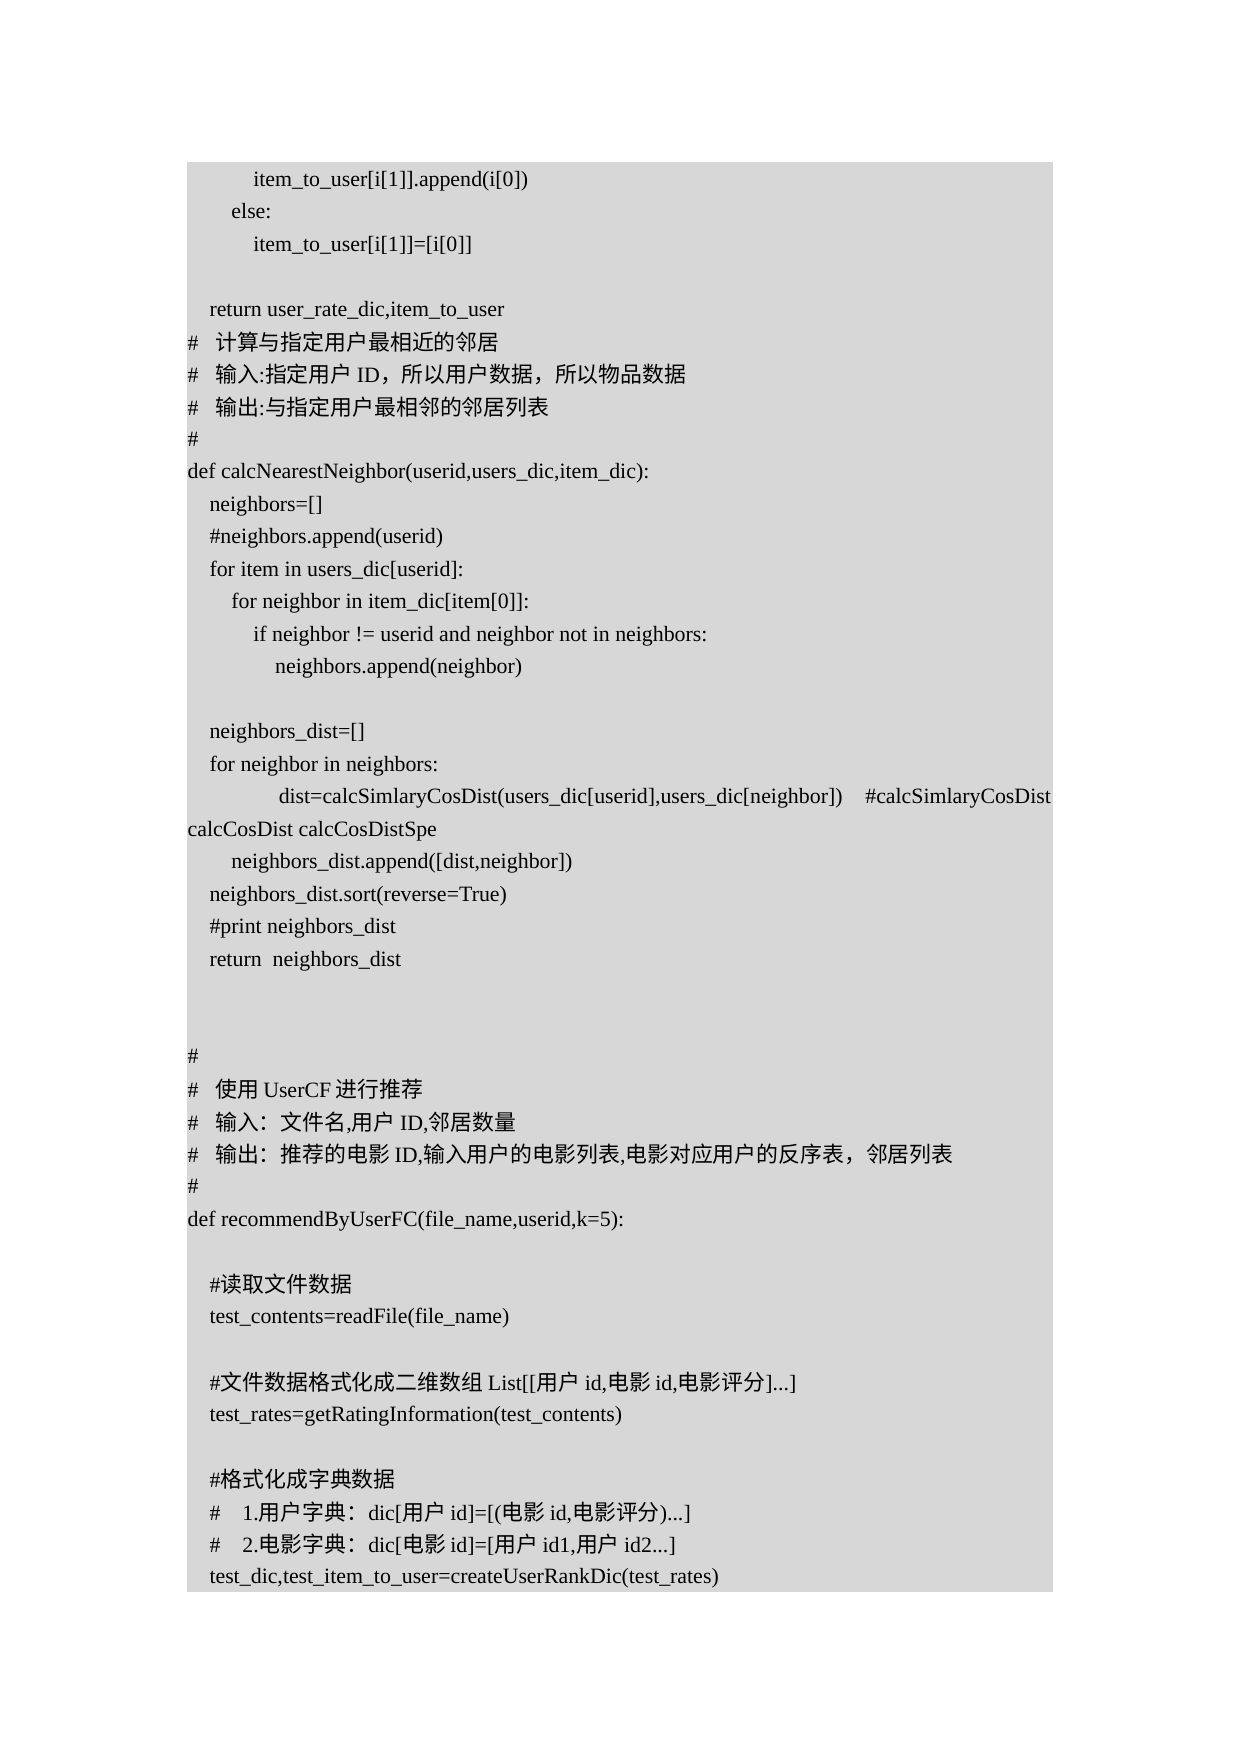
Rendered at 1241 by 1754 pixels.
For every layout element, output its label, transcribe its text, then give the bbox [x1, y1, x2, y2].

text if neighbor != userid and neighbor not in neighbors: [187, 617, 1053, 649]
text else: [187, 194, 1053, 227]
text # [187, 422, 1053, 454]
text for item in users_dic[userid]: [187, 552, 1053, 584]
text # 2.电影字典：dic[电影id]=[用户id1,用户id2...] [187, 1527, 1053, 1559]
text for neighbor in item_dic[item[0]]: [187, 584, 1053, 617]
text neighbors_dist=[] [187, 714, 1053, 747]
text test_contents=readFile(file_name) [187, 1299, 1053, 1332]
text # 使用UserCF进行推荐 [187, 1072, 1053, 1104]
text neighbors_dist.append([dist,neighbor]) [187, 844, 1053, 877]
text #print neighbors_dist [187, 909, 1053, 942]
text def calcNearestNeighbor(userid,users_dic,item_dic): [187, 454, 1053, 487]
text #文件数据格式化成二维数组 List[[用户id,电影id,电影评分]...] [187, 1364, 1053, 1397]
text # 输入:指定用户ID，所以用户数据，所以物品数据 [187, 357, 1053, 389]
text # 输出：推荐的电影ID,输入用户的电影列表,电影对应用户的反序表，邻居列表 [187, 1137, 1053, 1169]
text neighbors_dist.sort(reverse=True) [187, 877, 1053, 909]
text #格式化成字典数据 [187, 1462, 1053, 1494]
text item_to_user[i[1]]=[i[0]] [187, 227, 1053, 259]
text #读取文件数据 [187, 1267, 1053, 1299]
text #neighbors.append(userid) [187, 519, 1053, 552]
text return user_rate_dic,item_to_user [187, 292, 1053, 324]
text test_dic,test_item_to_user=createUserRankDic(test_rates) [187, 1559, 1053, 1592]
text # 计算与指定用户最相近的邻居 [187, 324, 1053, 357]
text # [187, 1169, 1053, 1202]
text test_rates=getRatingInformation(test_contents) [187, 1397, 1053, 1429]
text # 输出:与指定用户最相邻的邻居列表 [187, 389, 1053, 422]
text neighbors=[] [187, 487, 1053, 519]
text # [187, 1039, 1053, 1072]
text def recommendByUserFC(file_name,userid,k=5): [187, 1202, 1053, 1234]
text for neighbor in neighbors: [187, 747, 1053, 779]
text item_to_user[i[1]].append(i[0]) [187, 162, 1053, 194]
text # 输入：文件名,用户ID,邻居数量 [187, 1104, 1053, 1137]
text neighbors.append(neighbor) [187, 649, 1053, 682]
text # 1.用户字典：dic[用户id]=[(电影id,电影评分)...] [187, 1494, 1053, 1527]
text return neighbors_dist [187, 942, 1053, 974]
text dist=calcSimlaryCosDist(users_dic[userid],users_dic[neighbor]) #calcSimlaryCosDist calcCosDist calcCosDistSpe [187, 779, 1053, 844]
